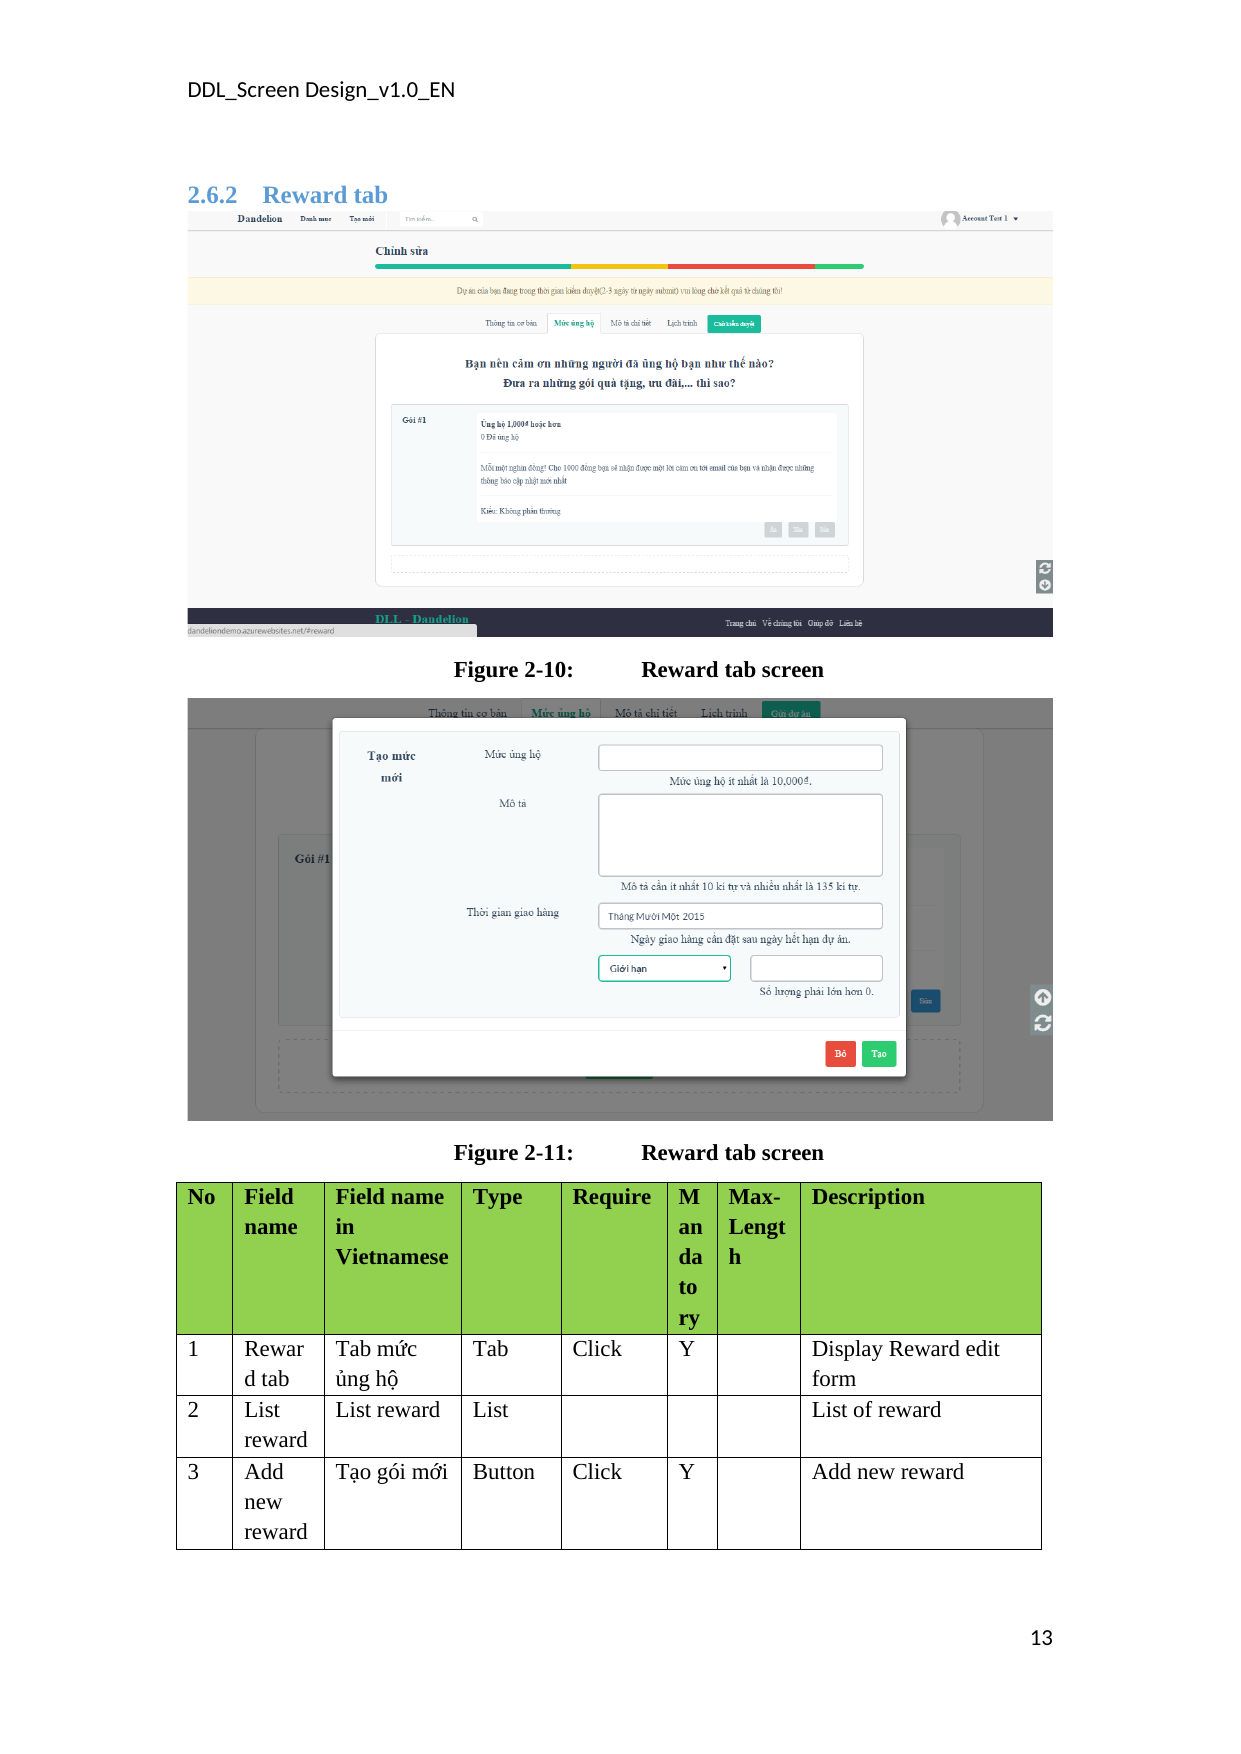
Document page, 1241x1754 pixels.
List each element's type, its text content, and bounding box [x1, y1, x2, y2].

table_cell List reward [233, 1396, 324, 1457]
table_header Require [562, 1183, 667, 1334]
table_cell Reward tab [233, 1335, 324, 1395]
subtitle Reward tab [187, 180, 1053, 209]
table_header Field name [233, 1183, 324, 1334]
table_cell Y [668, 1335, 717, 1395]
table_header Description [801, 1183, 1041, 1334]
table_cell Tab mức ủng hộ [325, 1335, 461, 1395]
table_cell [562, 1396, 667, 1457]
picture [187, 211, 1053, 637]
table_cell Click [562, 1335, 667, 1395]
table_cell 1 [177, 1335, 232, 1395]
table_cell List of reward [801, 1396, 1041, 1457]
text Reward tab screen [225, 1139, 1053, 1165]
table_cell Y [668, 1458, 717, 1548]
picture [187, 698, 1053, 1121]
table_cell Button [462, 1458, 561, 1548]
table_header Field name in Vietnamese [325, 1183, 461, 1334]
table_cell [668, 1396, 717, 1457]
table_cell Display Reward edit form [801, 1335, 1041, 1395]
table_cell Click [562, 1458, 667, 1548]
table_cell [718, 1396, 800, 1457]
table_header No [177, 1183, 232, 1334]
table_cell [718, 1458, 800, 1548]
table_cell 3 [177, 1458, 232, 1548]
table_cell Tab [462, 1335, 561, 1395]
table_cell 2 [177, 1396, 232, 1457]
table_header Max-Length [718, 1183, 800, 1334]
text Reward tab screen [225, 656, 1053, 682]
table_cell List [462, 1396, 561, 1457]
table_cell [718, 1335, 800, 1395]
table_cell Tạo gói mới [325, 1458, 461, 1548]
table_header Mandatory [668, 1183, 717, 1334]
table_header Type [462, 1183, 561, 1334]
table_cell List reward [325, 1396, 461, 1457]
table_cell Add new reward [801, 1458, 1041, 1548]
table_cell Add new reward [233, 1458, 324, 1548]
